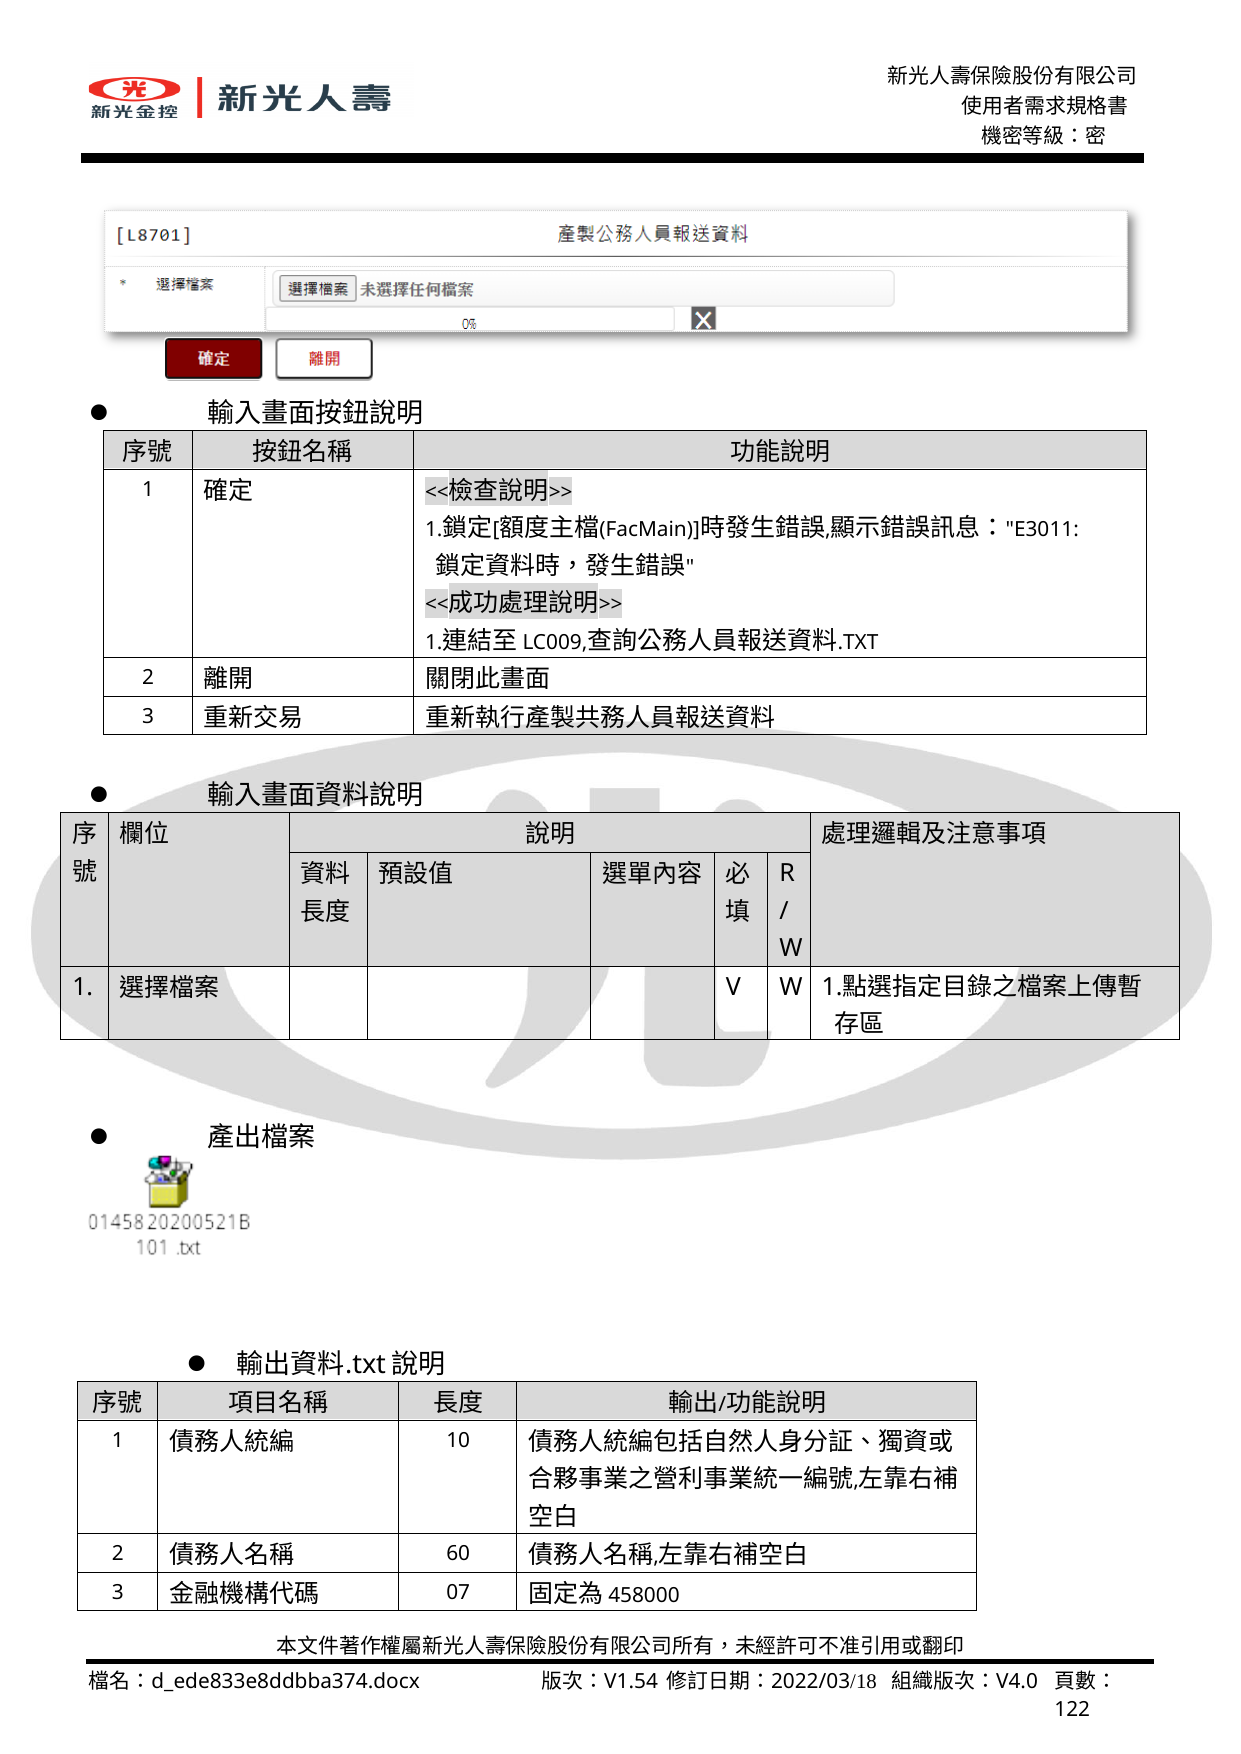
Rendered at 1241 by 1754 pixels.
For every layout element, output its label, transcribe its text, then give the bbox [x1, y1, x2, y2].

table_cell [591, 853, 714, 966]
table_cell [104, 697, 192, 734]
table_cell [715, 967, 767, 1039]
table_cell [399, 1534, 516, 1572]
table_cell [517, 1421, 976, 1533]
picture [25, 713, 1215, 1166]
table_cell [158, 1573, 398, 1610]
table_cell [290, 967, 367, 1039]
list 輸入畫面資料說明 [89, 773, 1152, 812]
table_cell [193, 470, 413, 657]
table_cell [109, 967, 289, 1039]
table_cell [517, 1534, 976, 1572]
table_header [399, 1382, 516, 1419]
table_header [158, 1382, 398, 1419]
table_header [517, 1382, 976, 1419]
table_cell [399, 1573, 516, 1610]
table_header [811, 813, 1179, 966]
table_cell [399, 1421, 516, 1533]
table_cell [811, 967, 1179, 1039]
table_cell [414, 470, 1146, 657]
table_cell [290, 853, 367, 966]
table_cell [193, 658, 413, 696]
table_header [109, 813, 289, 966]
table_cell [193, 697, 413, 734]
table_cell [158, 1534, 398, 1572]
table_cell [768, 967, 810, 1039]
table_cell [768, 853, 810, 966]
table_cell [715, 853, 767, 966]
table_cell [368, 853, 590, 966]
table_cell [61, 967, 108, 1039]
picture [88, 203, 1152, 391]
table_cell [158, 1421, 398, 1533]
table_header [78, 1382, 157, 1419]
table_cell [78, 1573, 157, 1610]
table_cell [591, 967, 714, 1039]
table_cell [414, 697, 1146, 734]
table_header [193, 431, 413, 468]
picture [88, 61, 414, 118]
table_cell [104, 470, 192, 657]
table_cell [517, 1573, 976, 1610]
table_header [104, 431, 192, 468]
list 產出檔案 [89, 1115, 1152, 1154]
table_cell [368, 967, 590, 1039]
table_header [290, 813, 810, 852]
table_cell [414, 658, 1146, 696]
list 輸入畫面按鈕說明 [89, 391, 1152, 430]
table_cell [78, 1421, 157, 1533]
list 輸出資料.txt說明 [186, 1342, 1152, 1381]
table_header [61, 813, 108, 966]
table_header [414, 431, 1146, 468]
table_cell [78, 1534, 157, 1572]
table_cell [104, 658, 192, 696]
